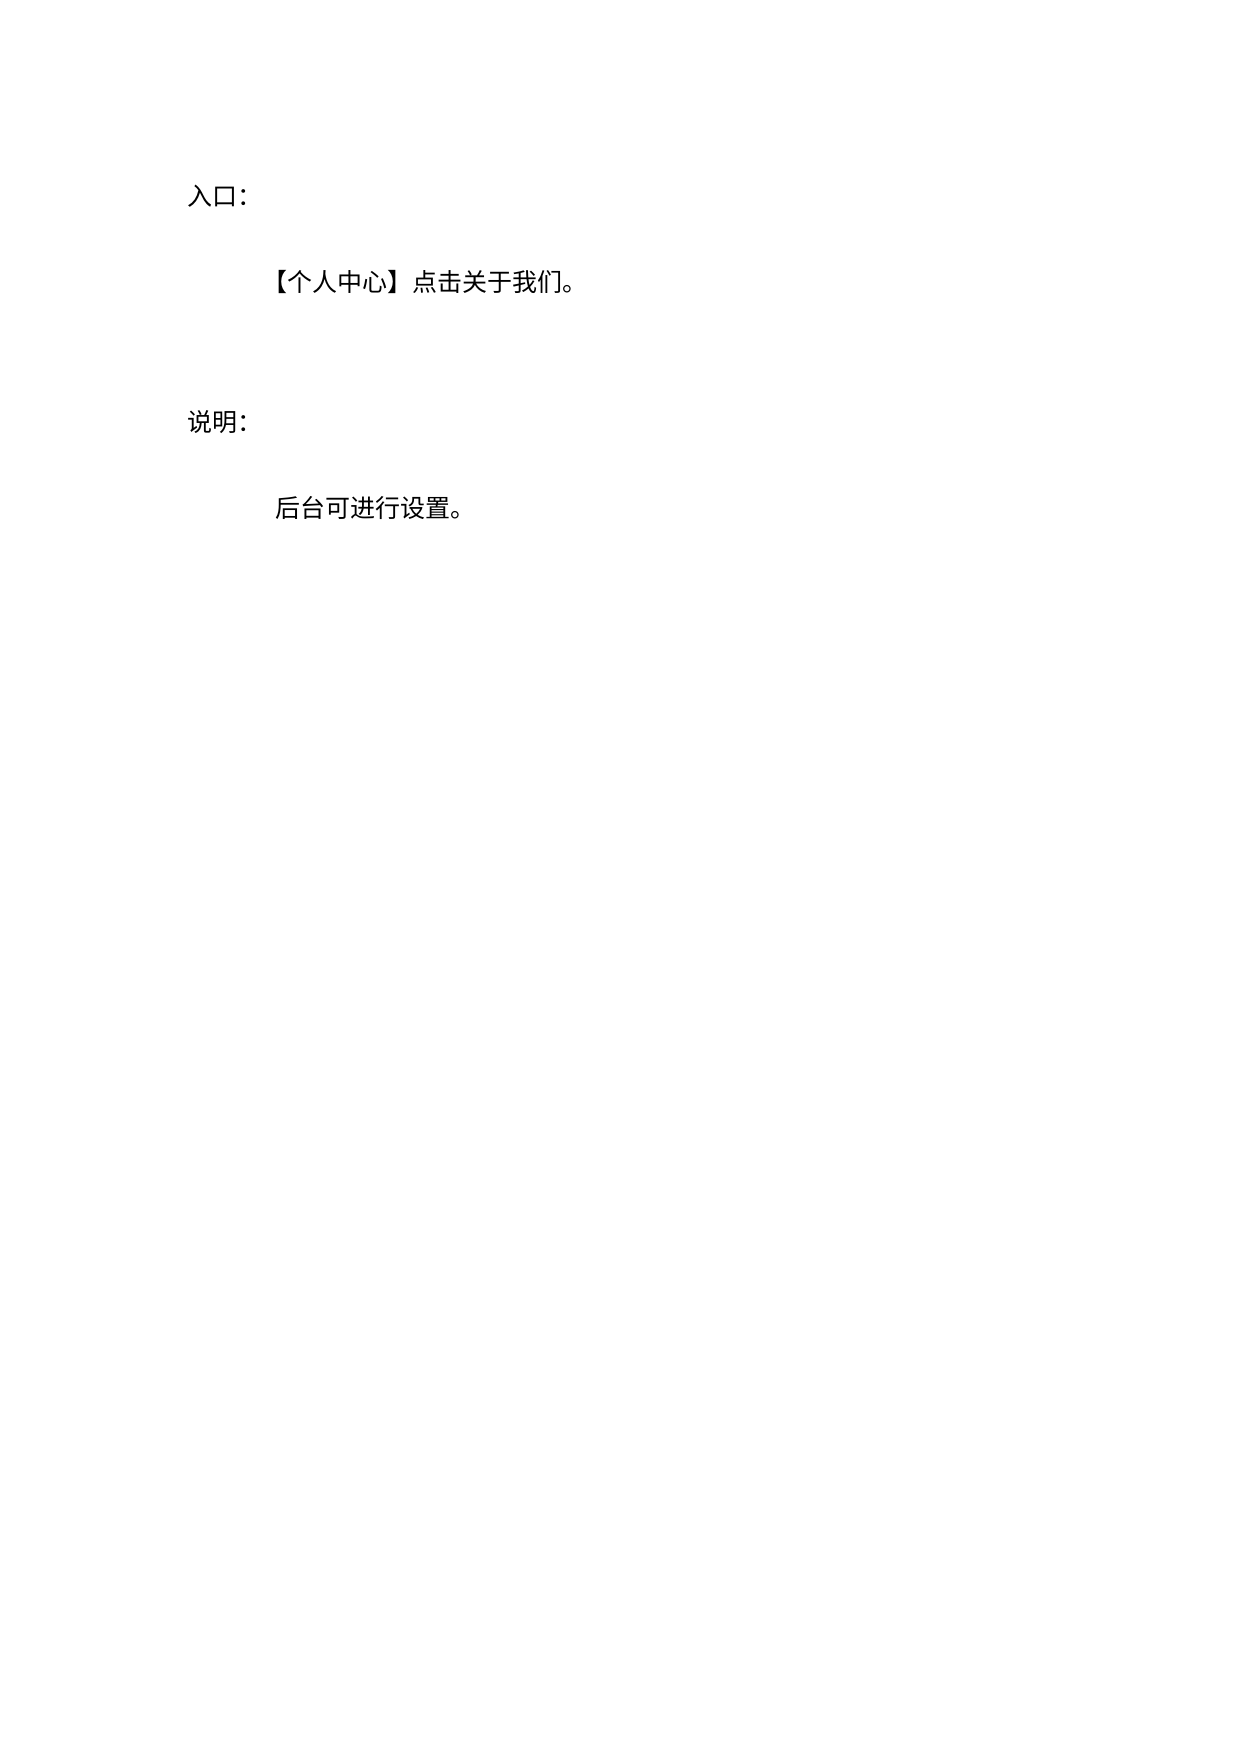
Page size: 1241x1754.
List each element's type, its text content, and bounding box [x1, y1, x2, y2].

text 【个人中心】点击关于我们。 [212, 248, 1028, 313]
text 说明： [187, 388, 1053, 453]
text 后台可进行设置。 [231, 474, 1028, 539]
text 入口： [187, 162, 1053, 227]
